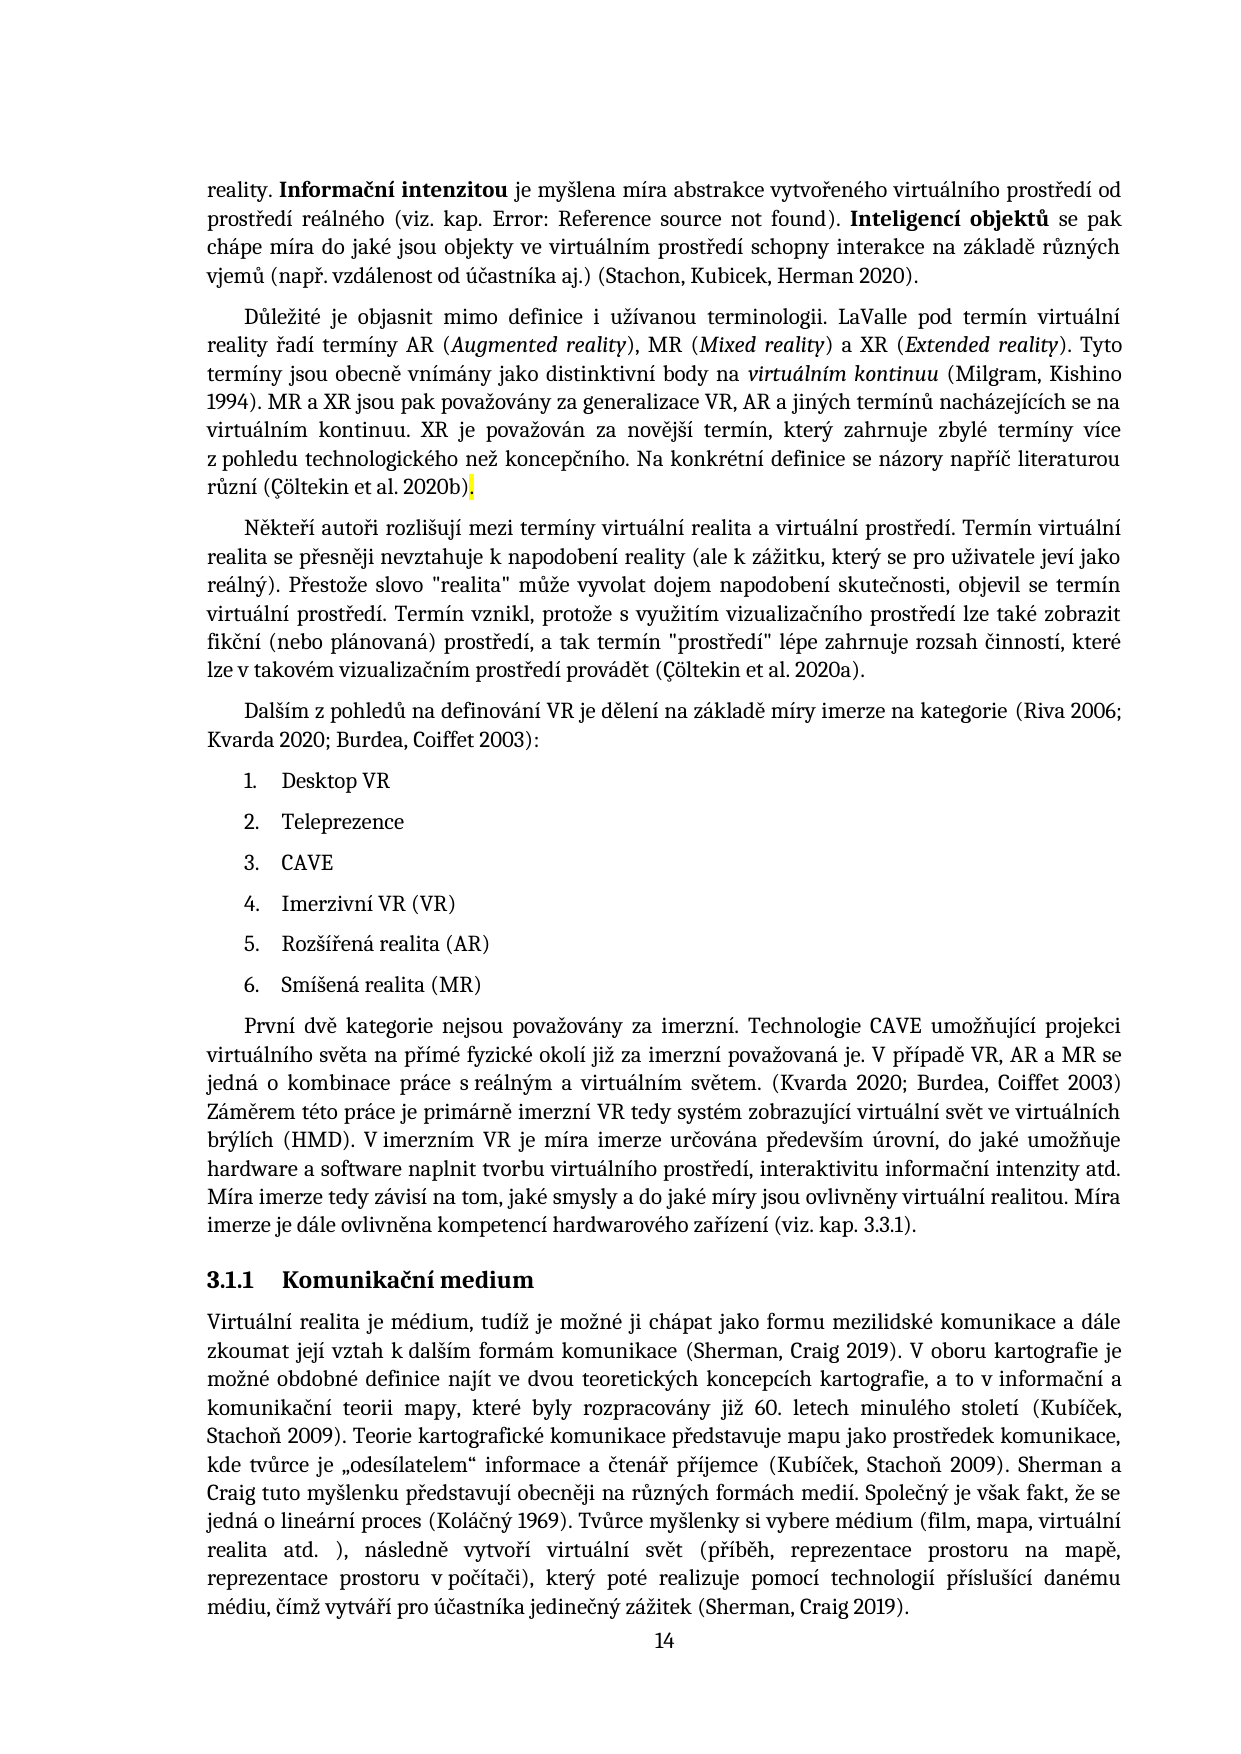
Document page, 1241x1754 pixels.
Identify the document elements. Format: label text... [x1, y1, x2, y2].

list CAVE [244, 849, 1122, 876]
text Virtuální realita je médium, tudíž je možné ji chápat jako formu mezilidské komunikace a dále zkoumat její vztah k dalším formám komunikace (Sherman, Craig 2019). V oboru kartografie je možné obdobné definice najít ve dvou teoretických koncepcích kartografie, a to v informační a komunikační teorii mapy, které byly rozpracovány již 60. letech minulého století (Kubíček, Stachoň 2009). Teorie kartografické komunikace představuje mapu jako prostředek komunikace, kde tvůrce je „odesílatelem“ informace a čtenář příjemce (Kubíček, Stachoň 2009). Sherman a Craig tuto myšlenku představují obecněji na různých formách medií. Společný je však fakt, že se jedná o lineární proces (Koláčný 1969). Tvůrce myšlenky si vybere médium (film, mapa, virtuální realita atd. ), následně vytvoří virtuální svět (příběh, reprezentace prostoru na mapě, reprezentace prostoru v počítači), který poté realizuje pomocí technologií příslušící danému médiu, čímž vytváří pro účastníka jedinečný zážitek (Sherman, Craig 2019). [207, 1309, 1122, 1620]
subtitle Komunikační medium [207, 1266, 1122, 1294]
list Rozšířená realita (AR) [244, 931, 1122, 958]
list Imerzivní VR (VR) [244, 890, 1122, 917]
text Důležité je objasnit mimo definice i užívanou terminologii. LaValle pod termín virtuální reality řadí termíny AR (Augmented reality), MR (Mixed reality) a XR (Extended reality). Tyto termíny jsou obecně vnímány jako distinktivní body na virtuálním kontinuu (Milgram, Kishino 1994). MR a XR jsou pak považovány za generalizace VR, AR a jiných termínů nacházejících se na virtuálním kontinuu. XR je považován za novější termín, který zahrnuje zbylé termíny více z pohledu technologického než koncepčního. Na konkrétní definice se názory napříč literaturou různí (Çöltekin et al. 2020b). [207, 303, 1122, 500]
list Teleprezence [244, 808, 1122, 835]
text První dvě kategorie nejsou považovány za imerzní. Technologie CAVE umožňující projekci virtuálního světa na přímé fyzické okolí již za imerzní považovaná je. V případě VR, AR a MR se jedná o kombinace práce s reálným a virtuálním světem. (Kvarda 2020; Burdea, Coiffet 2003) Záměrem této práce je primárně imerzní VR tedy systém zobrazující virtuální svět ve virtuálních brýlích (HMD). V imerzním VR je m Míra imerze tedy závisí na tom, jaké smysly a do jaké míry jsou ovlivněny virtuální realitou. Míra imerze je dále ovlivněna kompetencí hardwarového zařízení (viz. kap. 3.3.1). [207, 1013, 1122, 1238]
text na kategorie (Riva 2006; Kvarda 2020; Burdea, Coiffet 2003): [207, 698, 1122, 753]
list Smíšená realita (MR) [244, 972, 1122, 998]
list Desktop VR [244, 767, 1122, 794]
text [207, 177, 1122, 289]
text Někteří autoři rozlišují mezi termíny virtuální realita a virtuální prostředí. Termín virtuální realita se přesněji nevztahuje k napodobení reality (ale k zážitku, který se pro uživatele jeví jako reálný). Přestože slovo "realita" může vyvolat dojem napodobení skutečnosti, objevil se termín virtuální prostředí. Termín vznikl, protože s využitím vizualizačního prostředí lze také zobrazit fikční (nebo plánovaná) prostředí, a tak termín "prostředí" lépe zahrnuje rozsah činností, které lze v takovém vizualizačním prostředí provádět (Çöltekin et al. 2020a). [207, 515, 1122, 683]
